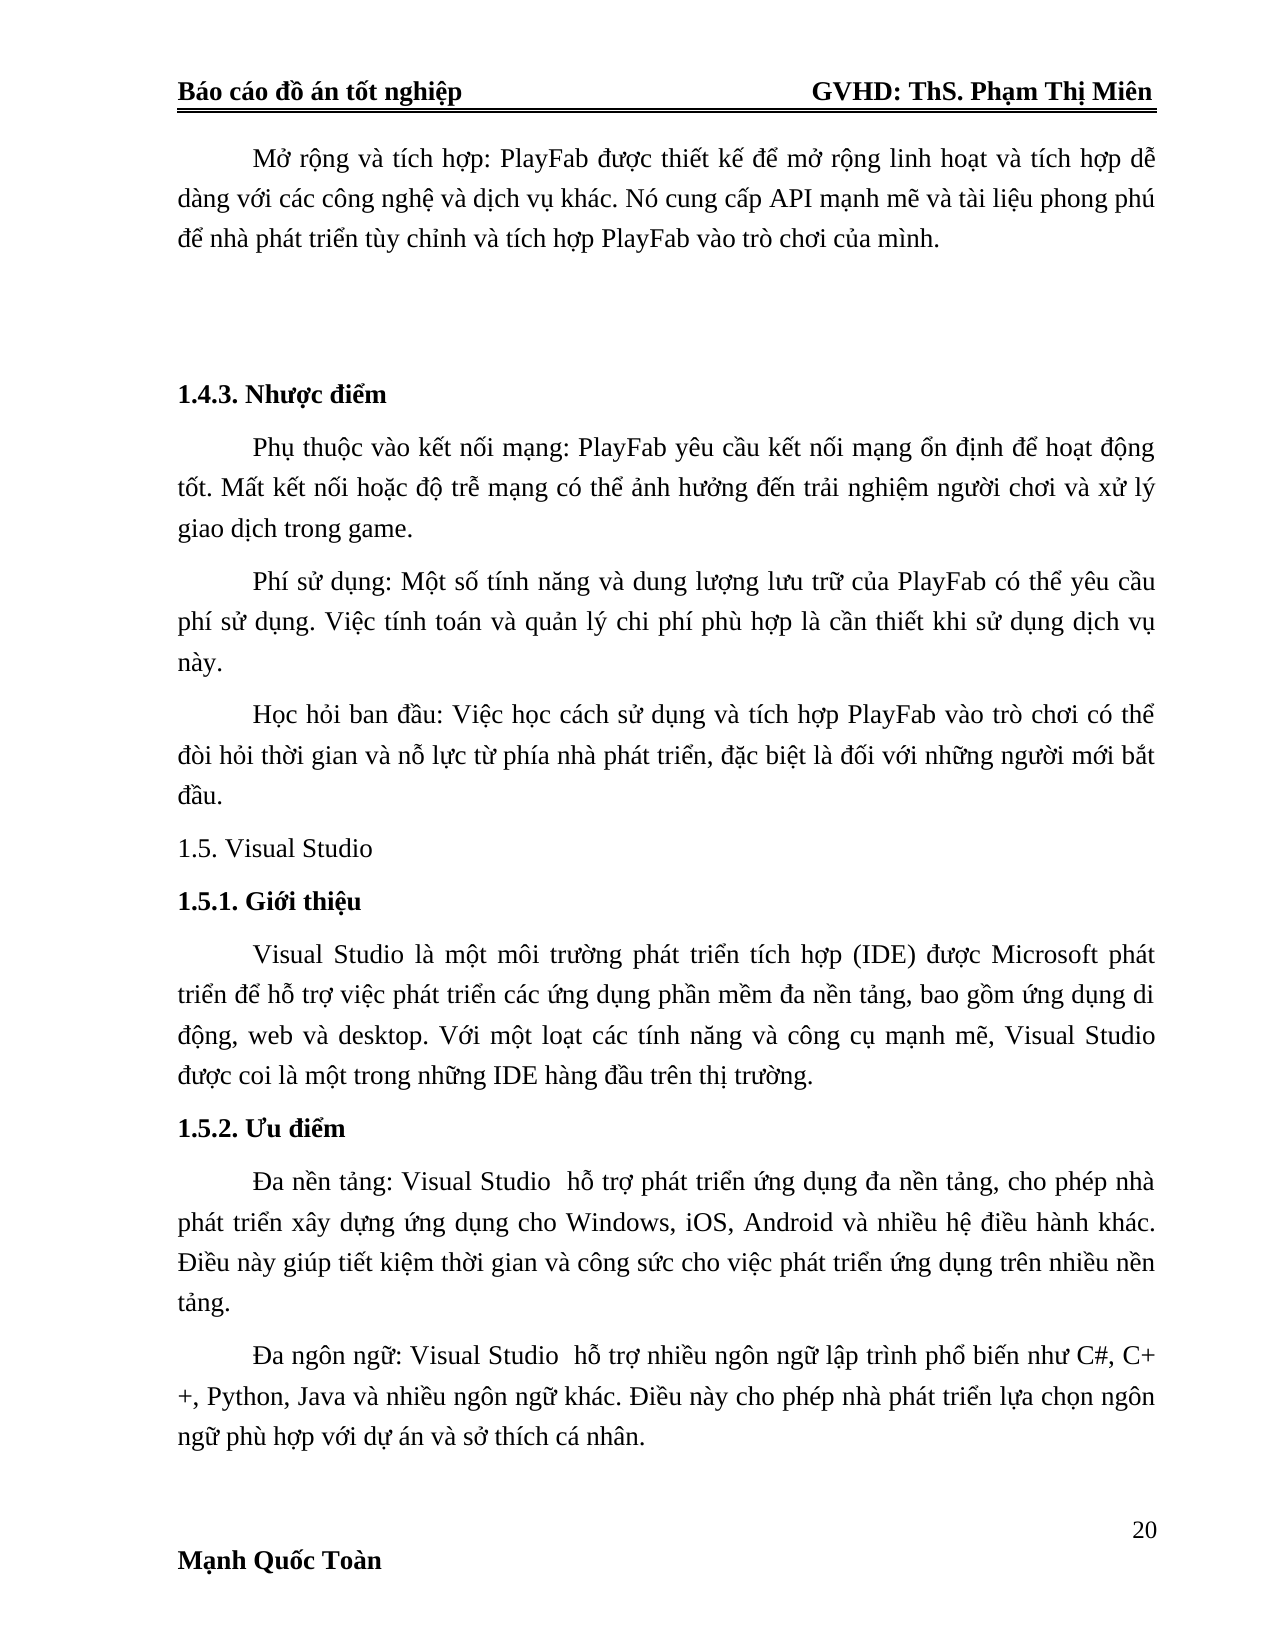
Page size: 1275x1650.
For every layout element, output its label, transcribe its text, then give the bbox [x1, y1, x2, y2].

text Visual Studio là một môi trường phát triển tích hợp (IDE) được Microsoft phát triển để hỗ trợ việc phát triển các ứng dụng phần mềm đa nền tảng, bao gồm ứng dụng di động, web và desktop. Với một loạt các tính năng và công cụ mạnh mẽ, Visual Studio được coi là một trong những IDE hàng đầu trên thị trường. [177, 938, 1157, 1091]
text Phụ thuộc vào kết nối mạng: PlayFab yêu cầu kết nối mạng ổn định để hoạt động tốt. Mất kết nối hoặc độ trễ mạng có thể ảnh hưởng đến trải nghiệm người chơi và xử lý giao dịch trong game. [177, 431, 1157, 543]
text Đa ngôn ngữ: Visual Studio hỗ trợ nhiều ngôn ngữ lập trình phổ biến như C#, C++, Python, Java và nhiều ngôn ngữ khác. Điều này cho phép nhà phát triển lựa chọn ngôn ngữ phù hợp với dự án và sở thích cá nhân. [177, 1339, 1157, 1451]
text Mở rộng và tích hợp: PlayFab được thiết kế để mở rộng linh hoạt và tích hợp dễ dàng với các công nghệ và dịch vụ khác. Nó cung cấp API mạnh mẽ và tài liệu phong phú để nhà phát triển tùy chỉnh và tích hợp PlayFab vào trò chơi của mình. [177, 142, 1157, 254]
text Giới thiệu [177, 885, 1157, 916]
text Học hỏi ban đầu: Việc học cách sử dụng và tích hợp PlayFab vào trò chơi có thể đòi hỏi thời gian và nỗ lực từ phía nhà phát triển, đặc biệt là đối với những người mới bắt đầu. [177, 698, 1157, 811]
text Nhược điểm [177, 378, 1157, 409]
text Phí sử dụng: Một số tính năng và dung lượng lưu trữ của PlayFab có thể yêu cầu phí sử dụng. Việc tính toán và quản lý chi phí phù hợp là cần thiết khi sử dụng dịch vụ này. [177, 565, 1157, 677]
text Visual Studio [177, 832, 1157, 863]
text Đa nền tảng: Visual Studio hỗ trợ phát triển ứng dụng đa nền tảng, cho phép nhà phát triển xây dựng ứng dụng cho Windows, iOS, Android và nhiều hệ điều hành khác. Điều này giúp tiết kiệm thời gian và công sức cho việc phát triển ứng dụng trên nhiều nền tảng. [177, 1165, 1157, 1318]
text Ưu điểm [177, 1112, 1157, 1143]
